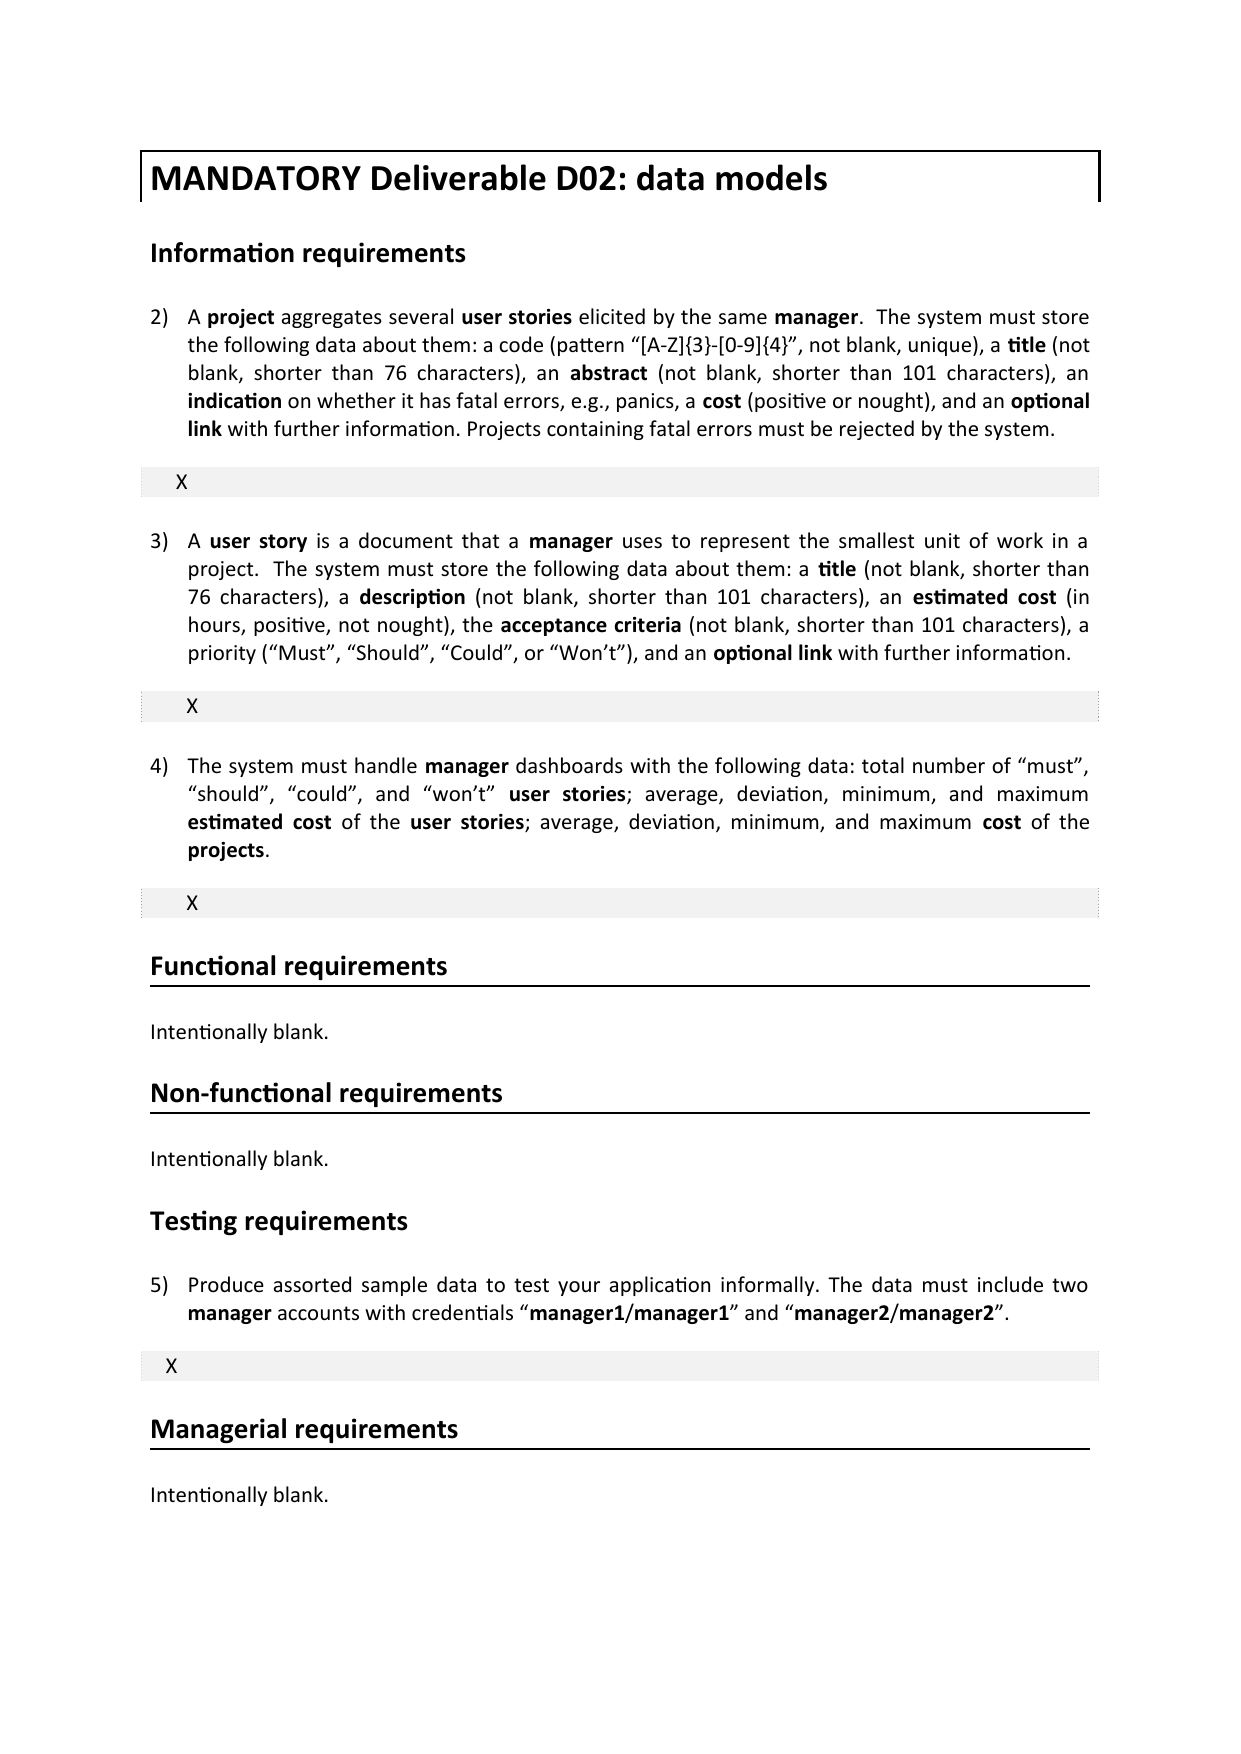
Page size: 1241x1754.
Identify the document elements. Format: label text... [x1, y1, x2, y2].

text X [141, 888, 1099, 918]
text X [141, 691, 1099, 722]
list Produce assorted sample data to test your application informally. The data must include two manager accounts with credentials “manager1/manager1” and “manager2/manager2”. [150, 1270, 1090, 1326]
text Testing requirements [150, 1202, 1090, 1239]
text Intentionally blank. [150, 1144, 1090, 1172]
text MANDATORY Deliverable D02: data models [142, 152, 1098, 202]
text Information requirements [150, 234, 1090, 272]
text Functional requirements [150, 947, 1090, 985]
text Intentionally blank. [150, 1017, 1090, 1045]
text Intentionally blank. [150, 1480, 1090, 1508]
text Managerial requirements [150, 1410, 1090, 1448]
list The system must handle manager dashboards with the following data: total number of “must”, “should”, “could”, and “won’t” user stories; average, deviation, minimum, and maximum estimated cost of the user stories; average, deviation, minimum, and maximum cost of the projects. [150, 751, 1090, 863]
text Non-functional requirements [150, 1074, 1090, 1112]
list A project aggregates several user stories elicited by the same manager. The system must store the following data about them: a code (pattern “[A-Z]{3}-[0-9]{4}”, not blank, unique), a title (not blank, shorter than 76 characters), an abstract (not blank, shorter than 101 characters), an indication on whether it has fatal errors, e.g., panics, a cost (positive or nought), and an optional link with further information. Projects containing fatal errors must be rejected by the system. [150, 302, 1090, 442]
text X [141, 1351, 1099, 1381]
text X [141, 467, 1099, 497]
list A user story is a document that a manager uses to represent the smallest unit of work in a project. The system must store the following data about them: a title (not blank, shorter than 76 characters), a description (not blank, shorter than 101 characters), an estimated cost (in hours, positive, not nought), the acceptance criteria (not blank, shorter than 101 characters), a priority (“Must”, “Should”, “Could”, or “Won’t”), and an optional link with further information. [150, 526, 1090, 666]
